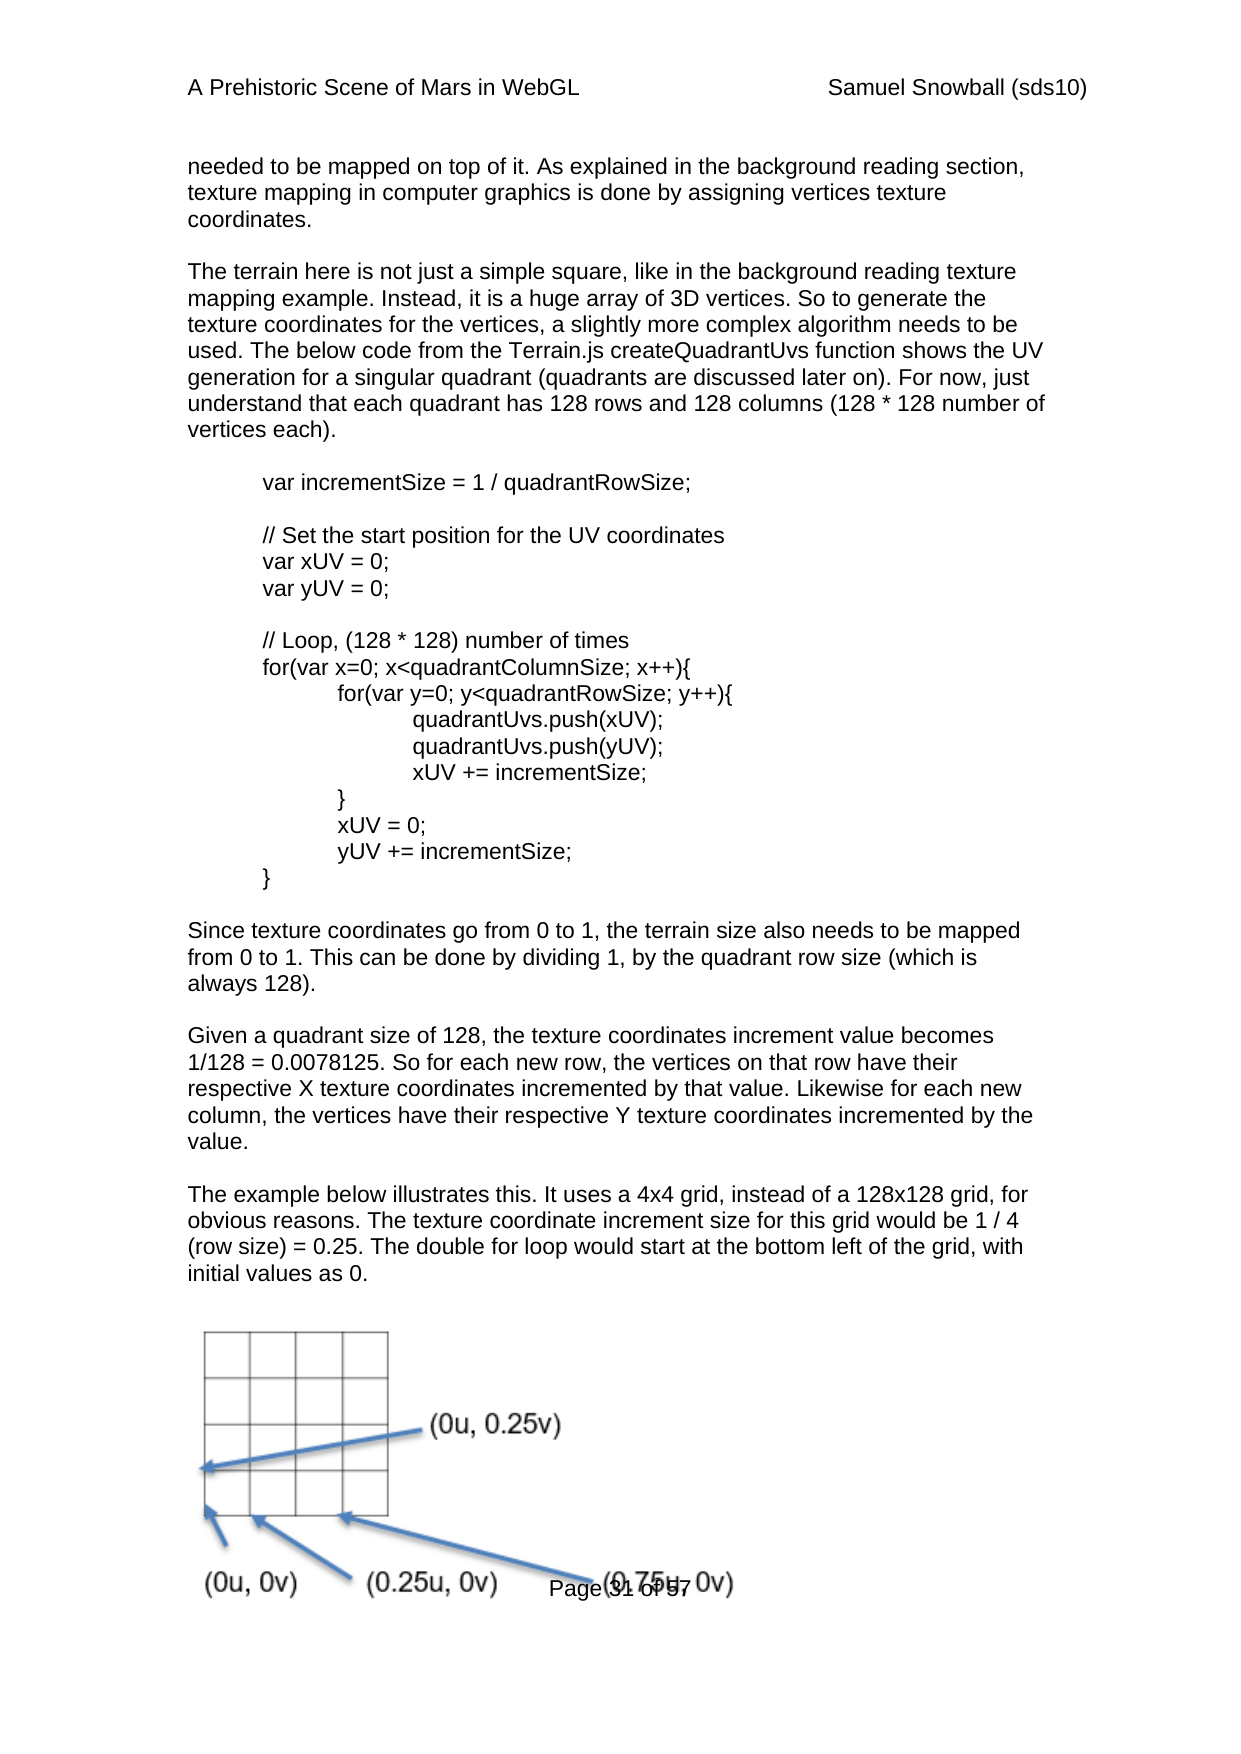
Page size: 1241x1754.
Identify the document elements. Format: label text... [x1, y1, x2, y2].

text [187, 153, 1053, 232]
text The example below illustrates this. It uses a 4x4 grid, instead of a 128x128 grid, for obvious reasons. The texture coordinate increment size for this grid would be 1 / 4 (row size) = 0.25. The double for loop would start at the bottom left of the grid, with initial values as 0. [187, 1181, 1053, 1286]
text // Set the start position for the UV coordinates [187, 522, 1053, 548]
text quadrantUvs.push(xUV); [187, 706, 1053, 733]
text xUV += incrementSize; [187, 759, 1053, 785]
text for(var y=0; y<quadrantRowSize; y++){ [187, 680, 1053, 706]
text for(var x=0; x<quadrantColumnSize; x++){ [187, 653, 1053, 680]
picture [187, 1313, 766, 1614]
text Since texture coordinates go from 0 to 1, the terrain size also needs to be mapped from 0 to 1. This can be done by dividing 1, by the quadrant row size (which is always 128). [187, 917, 1053, 996]
text Given a quadrant size of 128, the texture coordinates increment value becomes 1/128 = 0.0078125. So for each new row, the vertices on that row have their respective X texture coordinates incremented by that value. Likewise for each new column, the vertices have their respective Y texture coordinates incremented by the value. [187, 1022, 1053, 1154]
text } [187, 864, 1053, 891]
text The terrain here is not just a simple square, like in the background reading texture mapping example. Instead, it is a huge array of 3D vertices. So to generate the texture coordinates for the vertices, a slightly more complex algorithm needs to be used. The below code from the Terrain.js createQuadrantUvs function shows the UV generation for a singular quadrant (quadrants are discussed later on). For now, just understand that each quadrant has 128 rows and 128 columns (128 * 128 number of vertices each). [187, 258, 1053, 443]
text yUV += incrementSize; [187, 838, 1053, 864]
text var incrementSize = 1 / quadrantRowSize; [187, 469, 1053, 495]
text xUV = 0; [187, 812, 1053, 838]
text } [187, 785, 1053, 812]
text var yUV = 0; [187, 574, 1053, 601]
text var xUV = 0; [187, 548, 1053, 574]
text quadrantUvs.push(yUV); [187, 733, 1053, 759]
text // Loop, (128 * 128) number of times [187, 627, 1053, 653]
